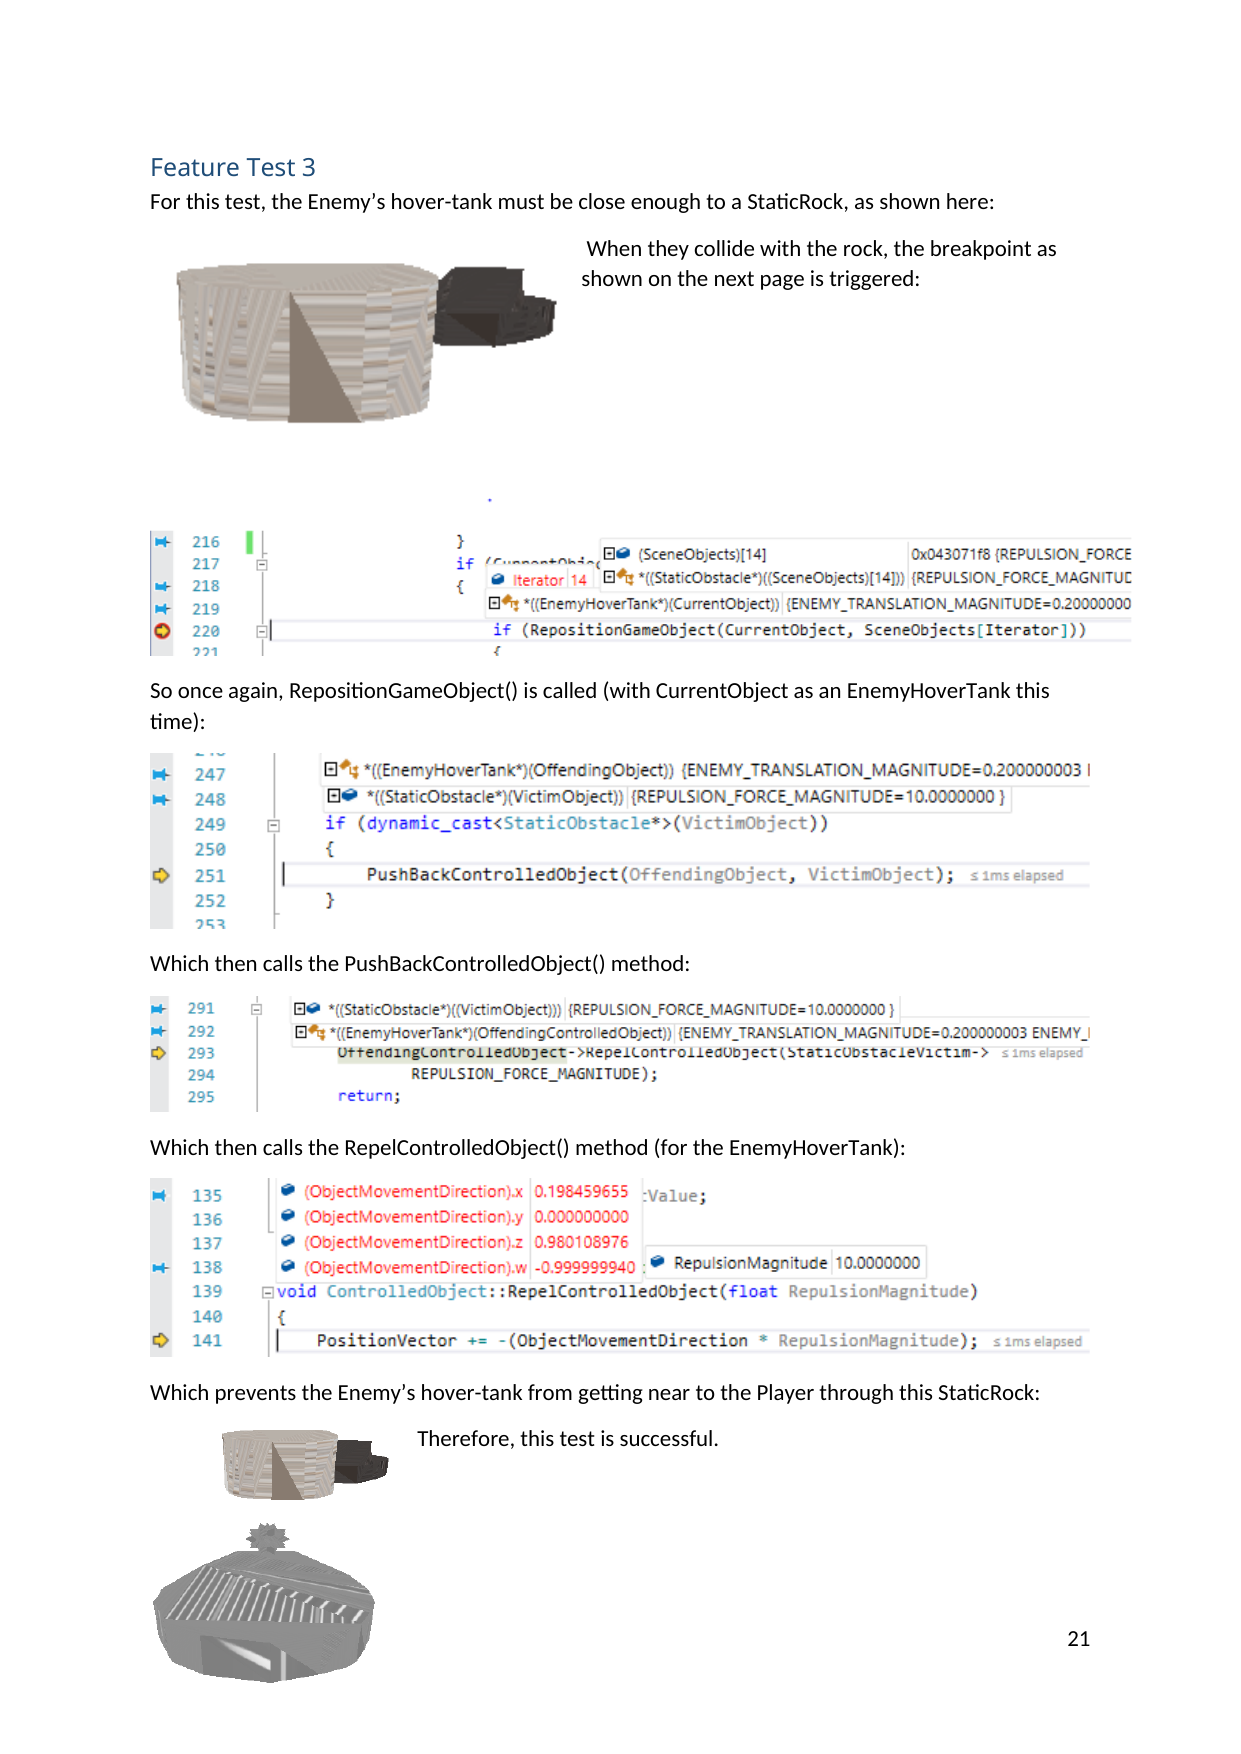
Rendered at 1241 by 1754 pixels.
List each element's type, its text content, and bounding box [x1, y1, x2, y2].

text Which prevents the Enemy’s hover-tank from getting near to the Player through this StaticRock: [150, 1357, 1090, 1406]
text Therefore, this test is successful. [150, 1424, 1090, 1452]
picture [150, 1178, 1090, 1357]
text When they collide with the rock, the breakpoint as shown on the next page is triggered: [563, 234, 1090, 292]
text Which then calls the PushBackControlledObject() method: [150, 929, 1090, 978]
picture [150, 1426, 399, 1689]
text So once again, RepositionGameObject() is called (with CurrentObject as an EnemyHoverTank this time): [150, 656, 1090, 735]
picture [150, 996, 1090, 1112]
picture [150, 234, 563, 455]
picture [150, 753, 1090, 929]
text For this test, the Enemy’s hover-tank must be close enough to a StaticRock, as shown here: [150, 187, 1090, 215]
text Which then calls the RepelControlledObject() method (for the EnemyHoverTank): [150, 1112, 1090, 1161]
subtitle Feature Test 3 [150, 150, 1090, 184]
picture [150, 498, 1132, 656]
